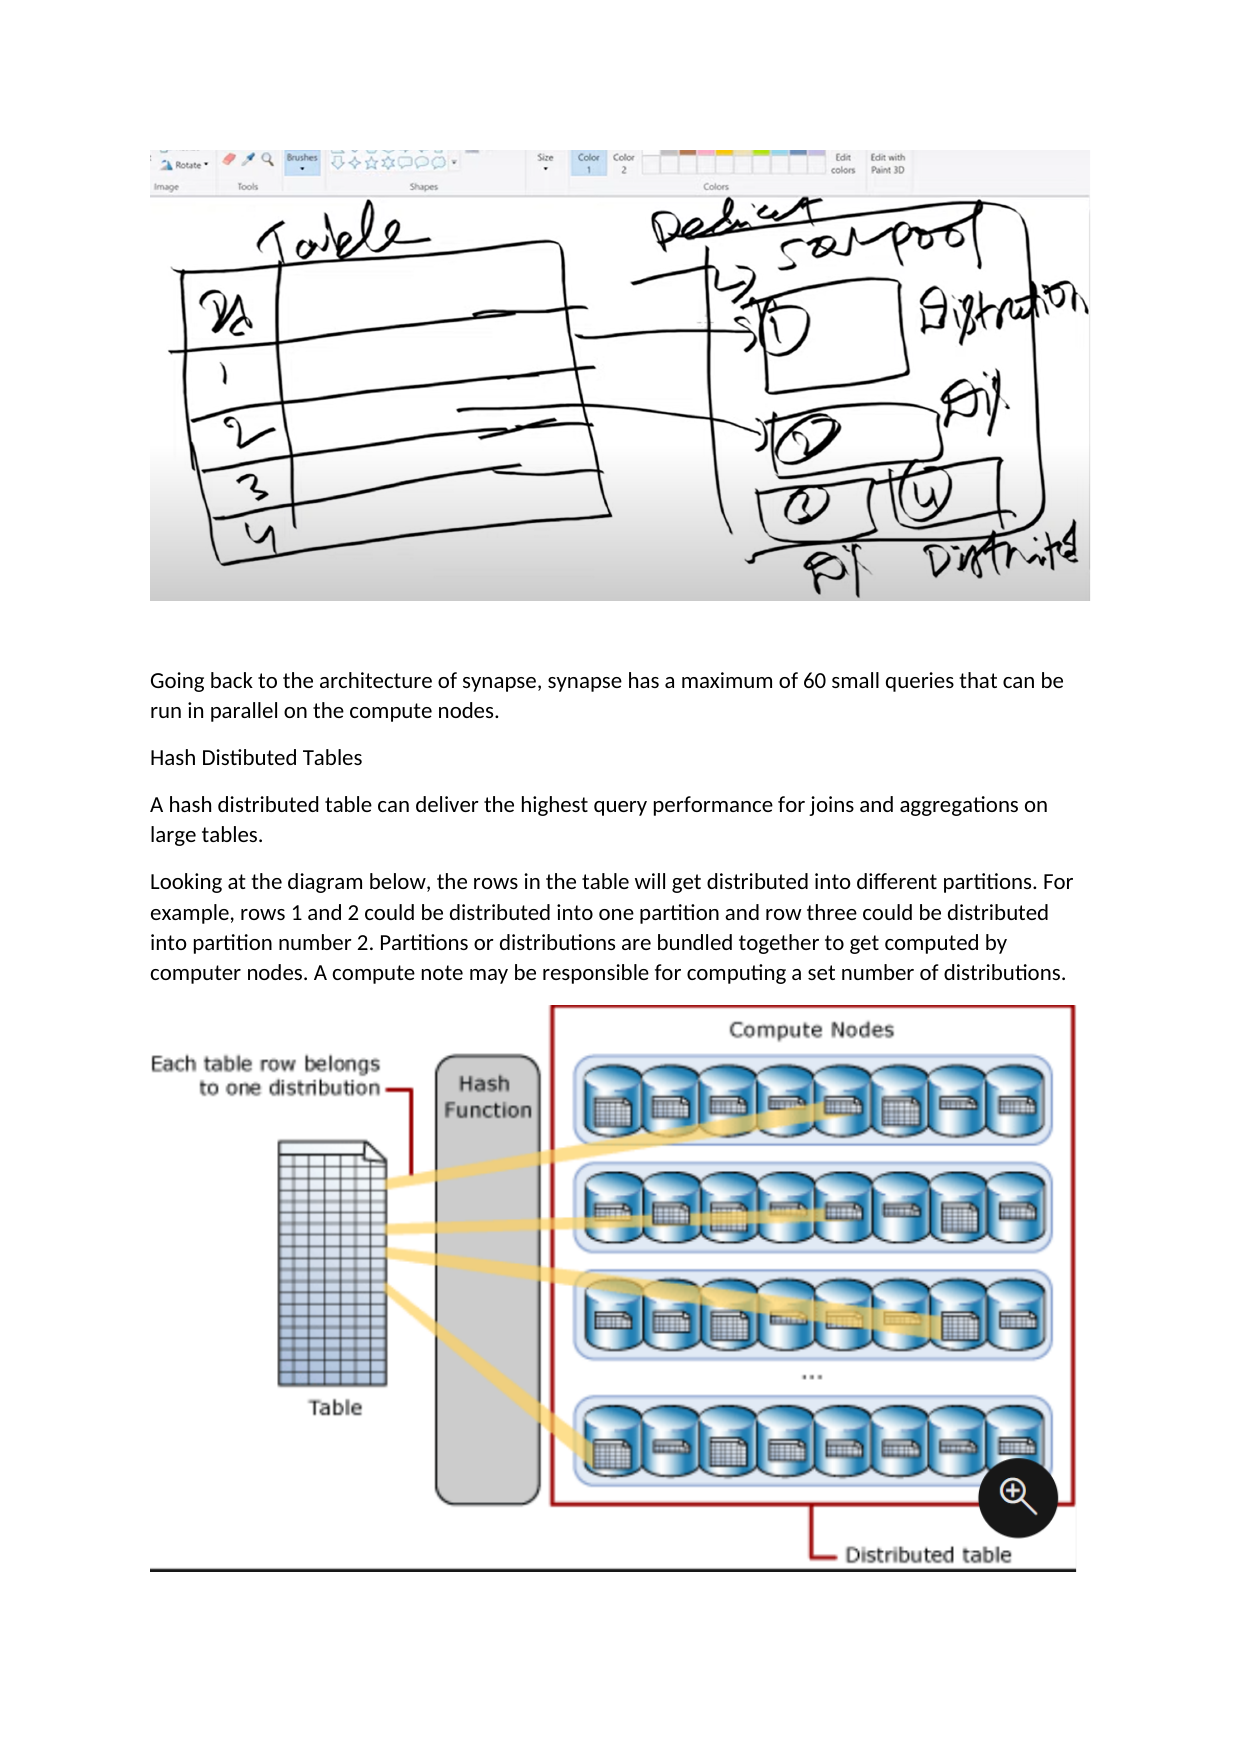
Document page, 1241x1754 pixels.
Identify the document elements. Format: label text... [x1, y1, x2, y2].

text A hash distributed table can deliver the highest query performance for joins and aggregations on large tables. [150, 790, 1090, 848]
text Hash Distibuted Tables [150, 743, 1090, 771]
text Going back to the architecture of synapse, synapse has a maximum of 60 small queries that can be run in parallel on the compute nodes. [150, 666, 1090, 724]
text Looking at the diagram below, the rows in the table will get distributed into different partitions. For example, rows 1 and 2 could be distributed into one partition and row three could be distributed into partition number 2. Partitions or distributions are bundled together to get computed by computer nodes. A compute note may be responsible for computing a set number of distributions. [150, 867, 1090, 986]
picture [150, 150, 1091, 601]
picture [150, 1005, 1077, 1572]
